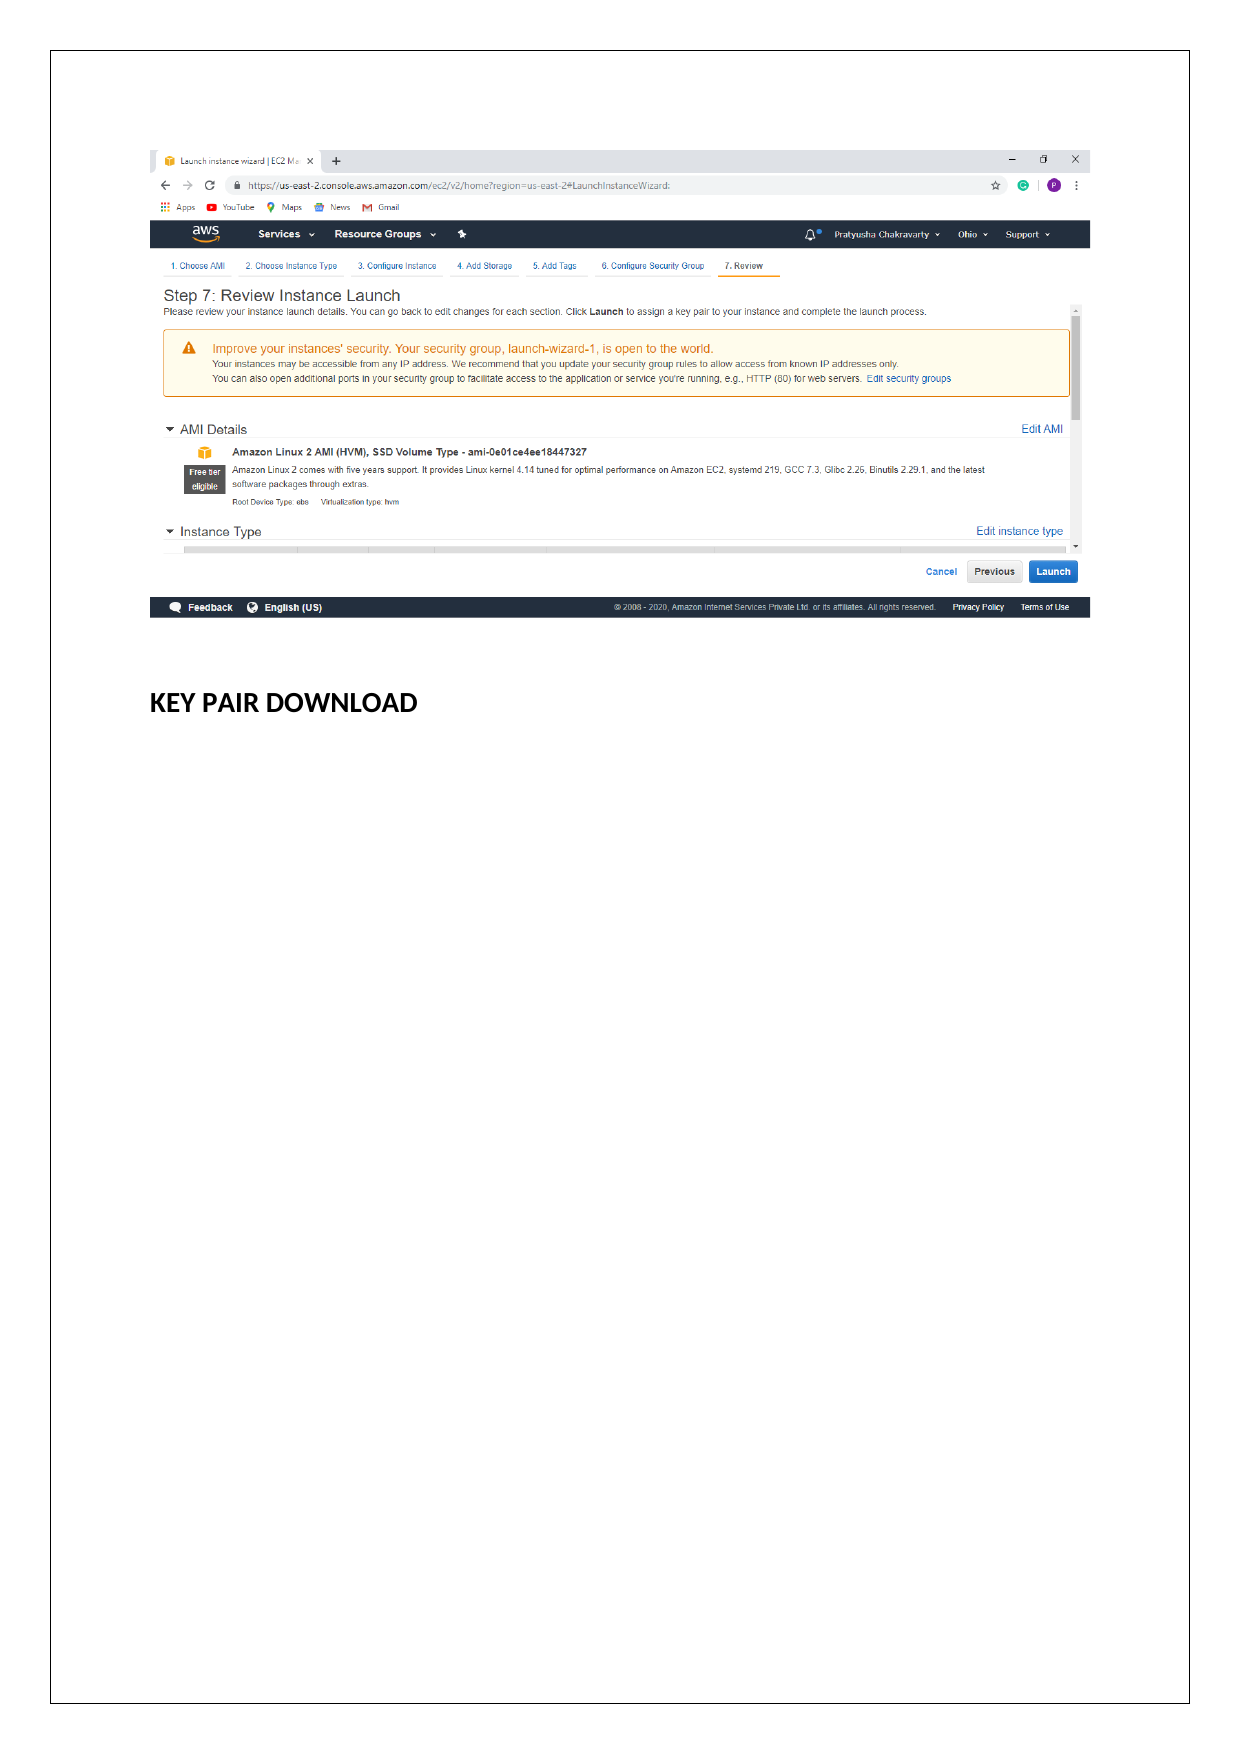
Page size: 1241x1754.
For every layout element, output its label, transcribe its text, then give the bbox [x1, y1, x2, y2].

picture [150, 150, 1091, 618]
text KEY PAIR DOWNLOAD [150, 684, 1090, 719]
